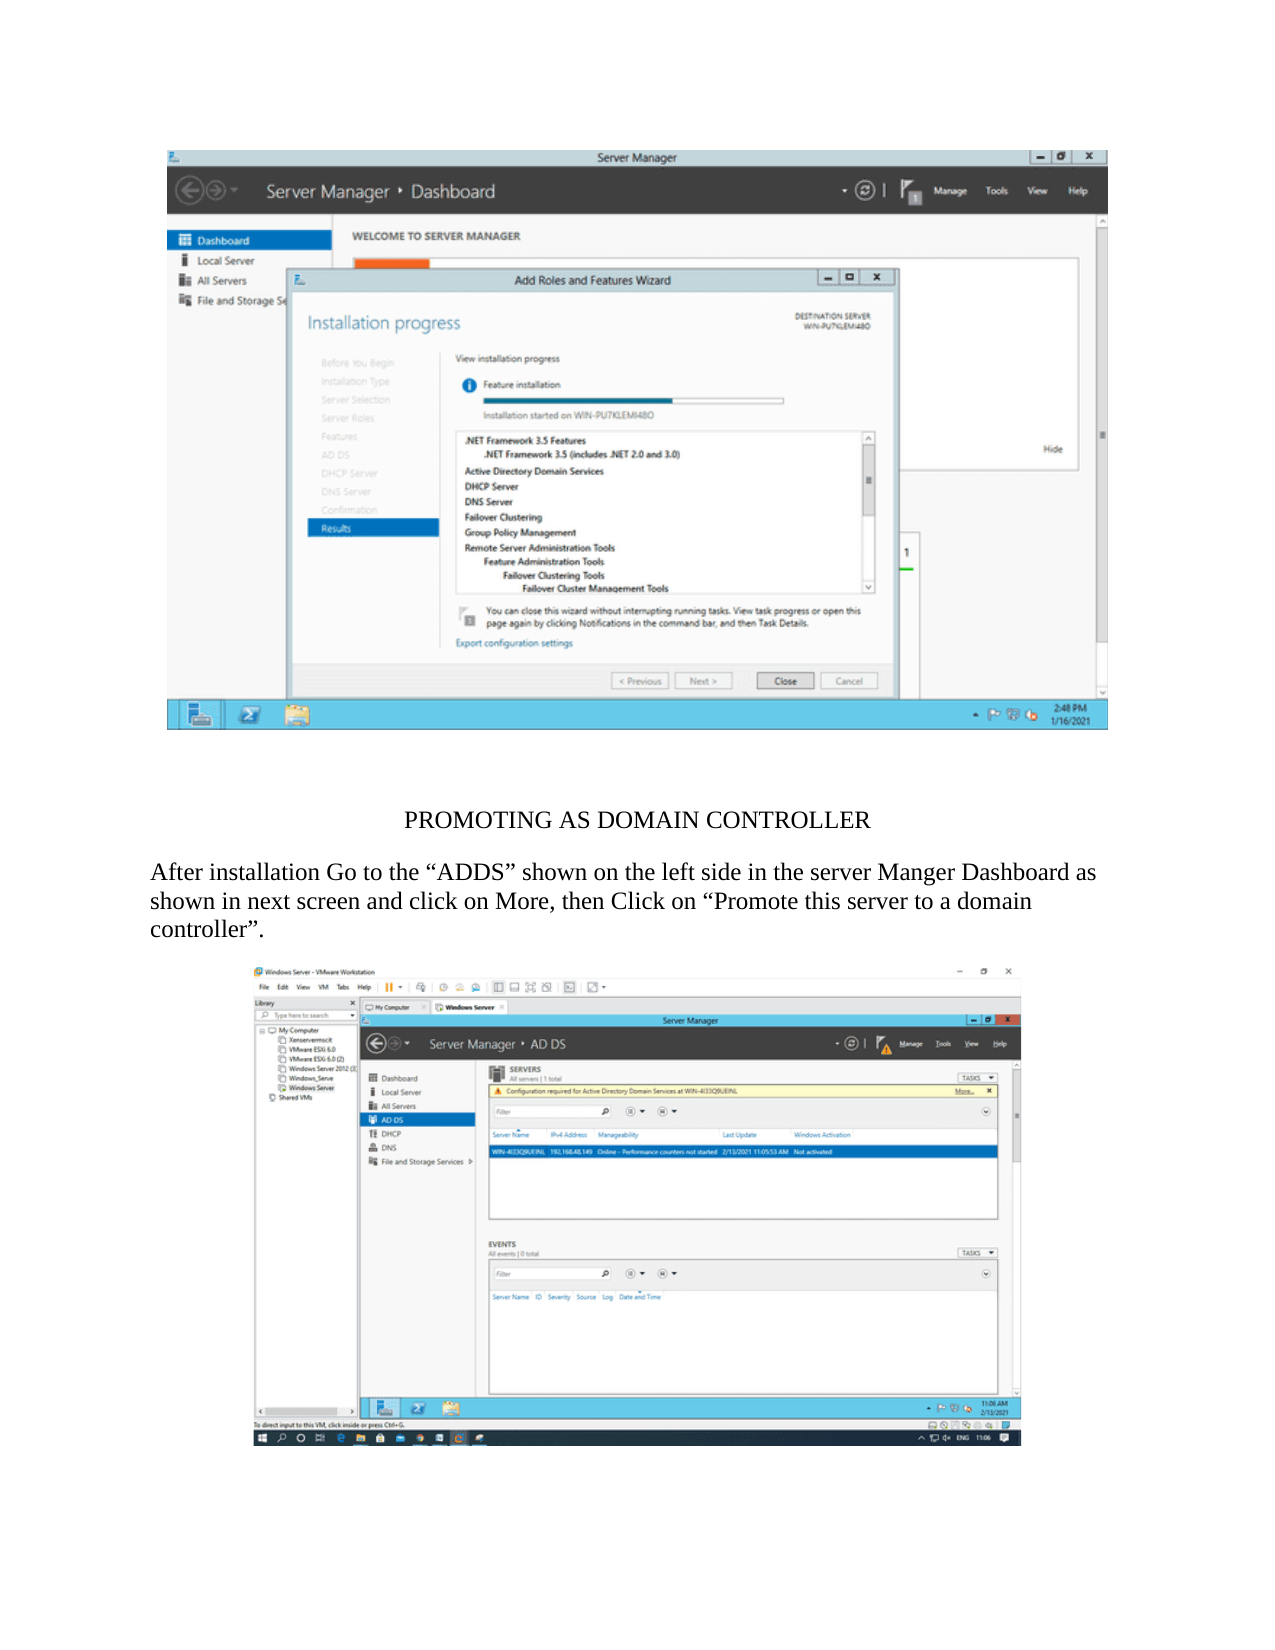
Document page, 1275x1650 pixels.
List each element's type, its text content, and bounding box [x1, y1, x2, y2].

text After installation Go to the “ADDS” shown on the left side in the server Manger Dashboard as shown in next screen and click on More, then Click on “Promote this server to a domain controller”. [150, 857, 1125, 943]
text PROMOTING AS DOMAIN CONTROLLER [150, 805, 1125, 834]
picture [167, 150, 1108, 730]
picture [253, 966, 1022, 1446]
